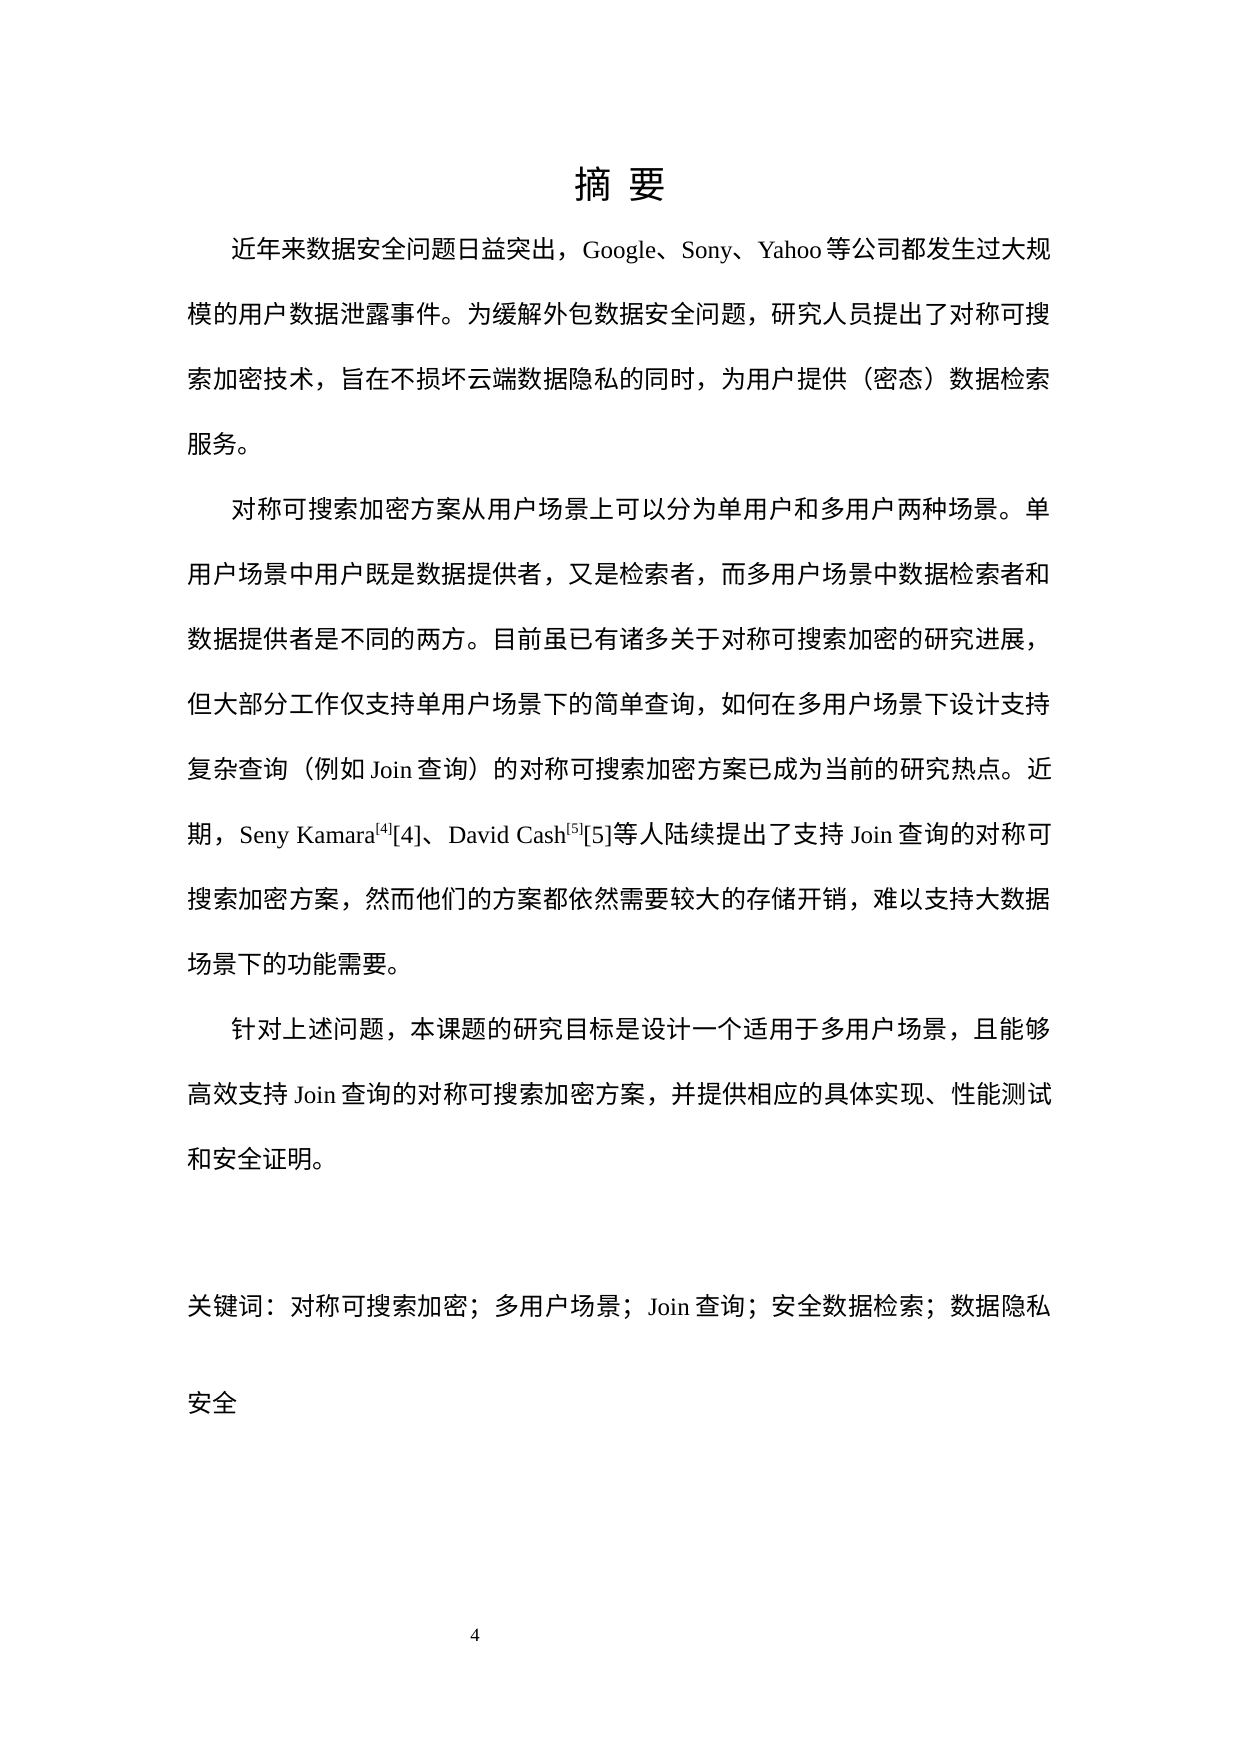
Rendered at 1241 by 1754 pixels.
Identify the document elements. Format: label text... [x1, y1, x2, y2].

text 对称可搜索加密方案从用户场景上可以分为单用户和多用户两种场景。单用户场景中用户既是数据提供者，又是检索者，而多用户场景中数据检索者和数据提供者是不同的两方。目前虽已有诸多关于对称可搜索加密的研究进展，但大部分工作仅支持单用户场景下的简单查询，如何在多用户场景下设计支持复杂查询（例如Join查询）的对称可搜索加密方案已成为当前的研究热点。近期，Seny Kamara[4]、David Cash[5]等人陆续提出了支持Join查询的对称可搜索加密方案，然而他们的方案都依然需要较大的存储开销，难以支持大数据场景下的功能需要。 [187, 475, 1053, 995]
text 关键词：对称可搜索加密；多用户场景；Join查询；安全数据检索；数据隐私安全 [187, 1272, 1053, 1434]
text 摘 要 [187, 150, 1053, 215]
text 近年来数据安全问题日益突出，Google、Sony、Yahoo等公司都发生过大规模的用户数据泄露事件。为缓解外包数据安全问题，研究人员提出了对称可搜索加密技术，旨在不损坏云端数据隐私的同时，为用户提供（密态）数据检索服务。 [187, 215, 1053, 475]
text 针对上述问题，本课题的研究目标是设计一个适用于多用户场景，且能够高效支持Join查询的对称可搜索加密方案，并提供相应的具体实现、性能测试和安全证明。 [187, 995, 1053, 1190]
